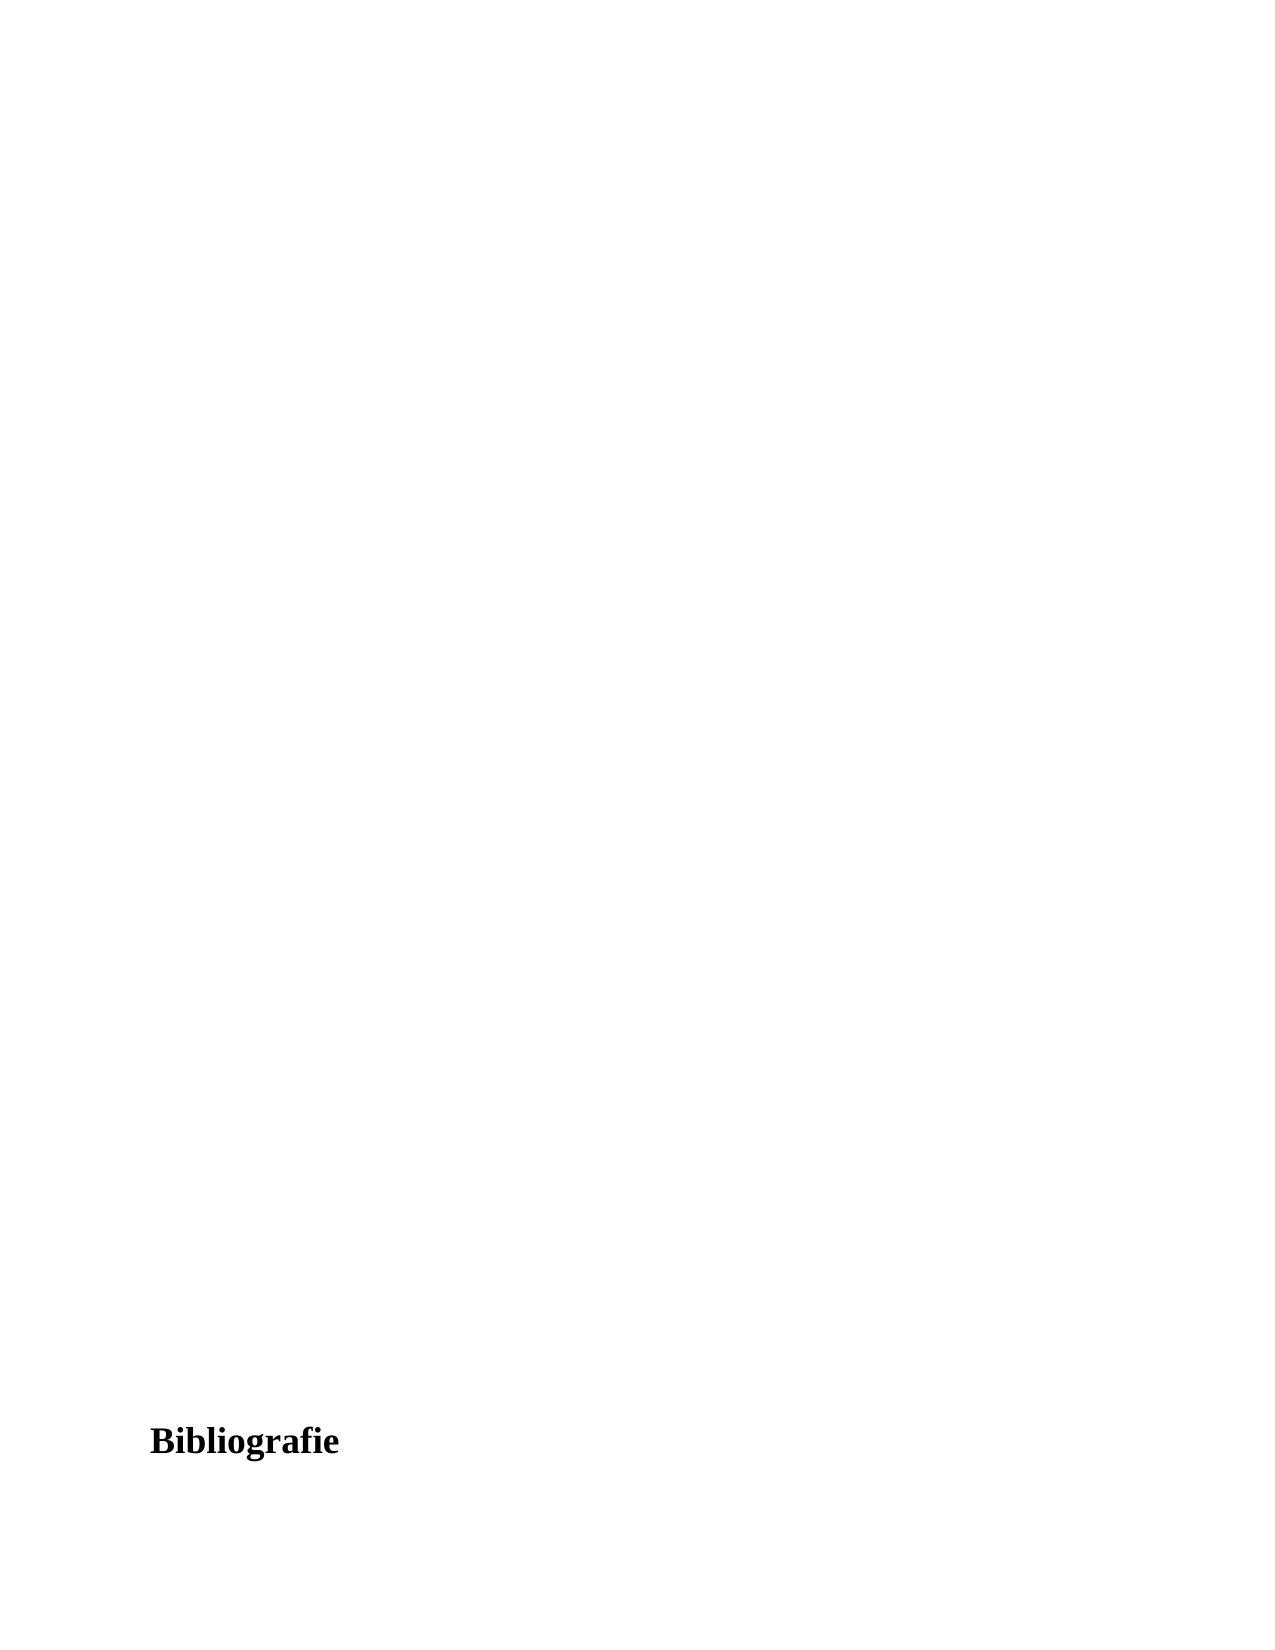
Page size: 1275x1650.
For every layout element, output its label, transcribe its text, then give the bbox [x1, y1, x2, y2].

text Bibliografie [150, 1419, 1125, 1462]
